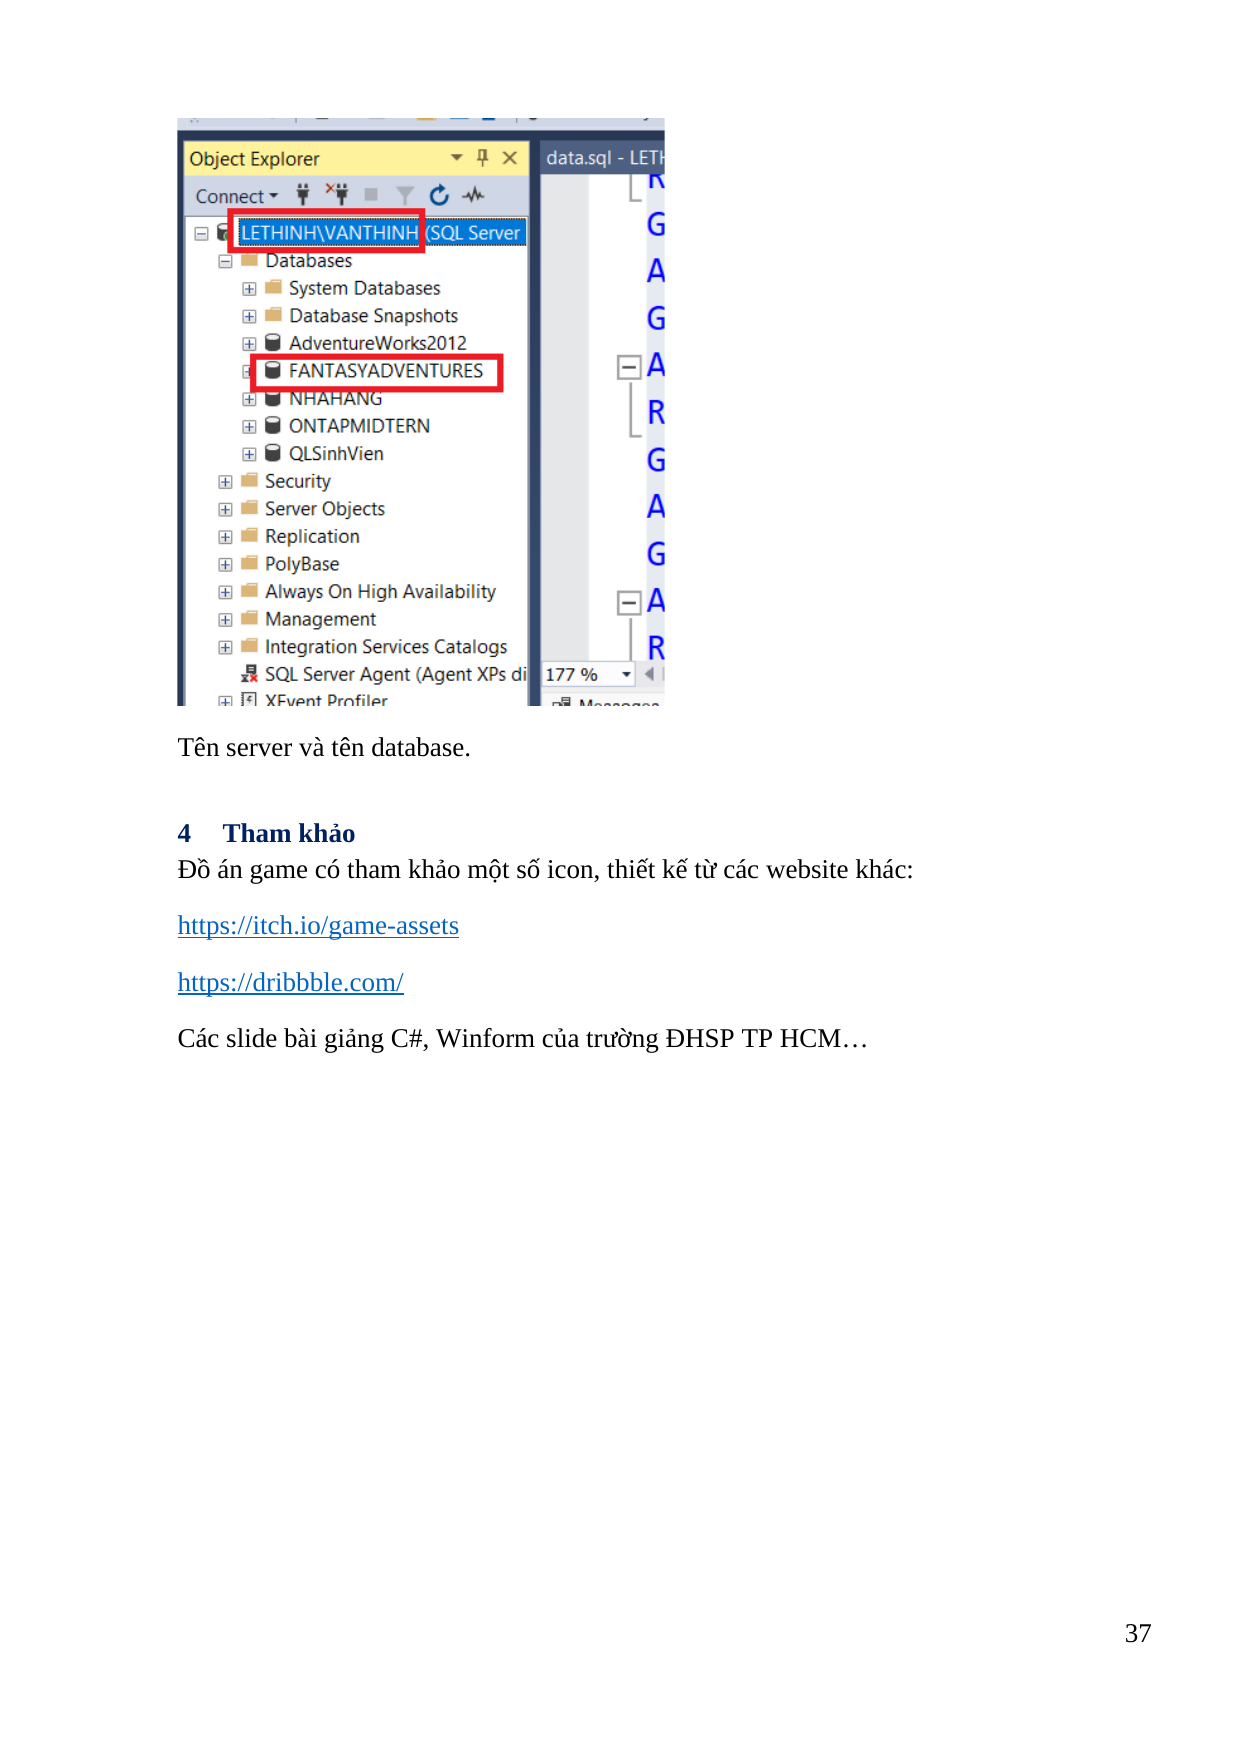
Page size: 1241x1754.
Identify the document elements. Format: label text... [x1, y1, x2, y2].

picture [177, 118, 665, 706]
text https://itch.io/game-assets [177, 909, 1152, 941]
text https://dribbble.com/ [177, 966, 1152, 997]
text Tên server và tên database. [177, 731, 1152, 763]
text Các slide bài giảng C#, Winform của trường ĐHSP TP HCM… [177, 1023, 1152, 1054]
subtitle Tham khảo [177, 817, 1152, 848]
text Đồ án game có tham khảo một số icon, thiết kế từ các website khác: [177, 853, 1152, 884]
